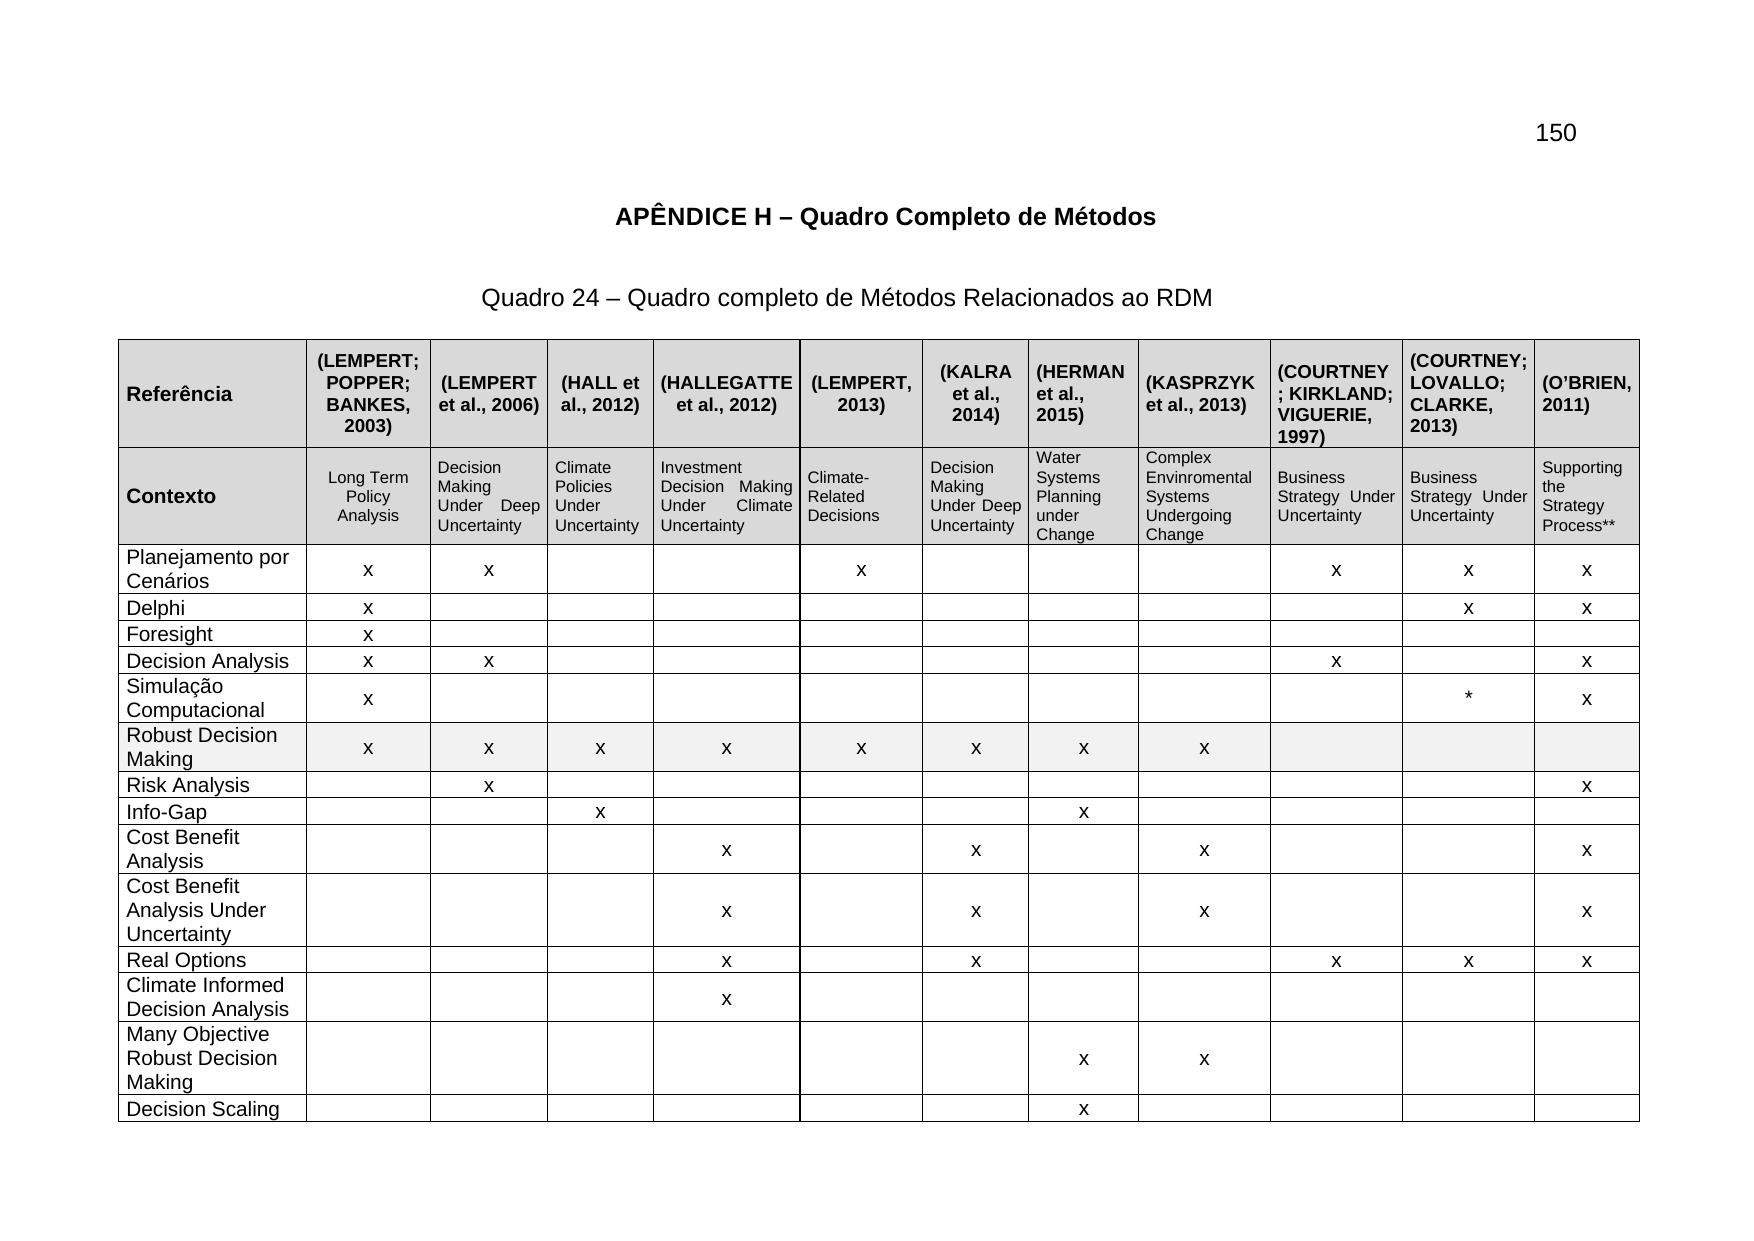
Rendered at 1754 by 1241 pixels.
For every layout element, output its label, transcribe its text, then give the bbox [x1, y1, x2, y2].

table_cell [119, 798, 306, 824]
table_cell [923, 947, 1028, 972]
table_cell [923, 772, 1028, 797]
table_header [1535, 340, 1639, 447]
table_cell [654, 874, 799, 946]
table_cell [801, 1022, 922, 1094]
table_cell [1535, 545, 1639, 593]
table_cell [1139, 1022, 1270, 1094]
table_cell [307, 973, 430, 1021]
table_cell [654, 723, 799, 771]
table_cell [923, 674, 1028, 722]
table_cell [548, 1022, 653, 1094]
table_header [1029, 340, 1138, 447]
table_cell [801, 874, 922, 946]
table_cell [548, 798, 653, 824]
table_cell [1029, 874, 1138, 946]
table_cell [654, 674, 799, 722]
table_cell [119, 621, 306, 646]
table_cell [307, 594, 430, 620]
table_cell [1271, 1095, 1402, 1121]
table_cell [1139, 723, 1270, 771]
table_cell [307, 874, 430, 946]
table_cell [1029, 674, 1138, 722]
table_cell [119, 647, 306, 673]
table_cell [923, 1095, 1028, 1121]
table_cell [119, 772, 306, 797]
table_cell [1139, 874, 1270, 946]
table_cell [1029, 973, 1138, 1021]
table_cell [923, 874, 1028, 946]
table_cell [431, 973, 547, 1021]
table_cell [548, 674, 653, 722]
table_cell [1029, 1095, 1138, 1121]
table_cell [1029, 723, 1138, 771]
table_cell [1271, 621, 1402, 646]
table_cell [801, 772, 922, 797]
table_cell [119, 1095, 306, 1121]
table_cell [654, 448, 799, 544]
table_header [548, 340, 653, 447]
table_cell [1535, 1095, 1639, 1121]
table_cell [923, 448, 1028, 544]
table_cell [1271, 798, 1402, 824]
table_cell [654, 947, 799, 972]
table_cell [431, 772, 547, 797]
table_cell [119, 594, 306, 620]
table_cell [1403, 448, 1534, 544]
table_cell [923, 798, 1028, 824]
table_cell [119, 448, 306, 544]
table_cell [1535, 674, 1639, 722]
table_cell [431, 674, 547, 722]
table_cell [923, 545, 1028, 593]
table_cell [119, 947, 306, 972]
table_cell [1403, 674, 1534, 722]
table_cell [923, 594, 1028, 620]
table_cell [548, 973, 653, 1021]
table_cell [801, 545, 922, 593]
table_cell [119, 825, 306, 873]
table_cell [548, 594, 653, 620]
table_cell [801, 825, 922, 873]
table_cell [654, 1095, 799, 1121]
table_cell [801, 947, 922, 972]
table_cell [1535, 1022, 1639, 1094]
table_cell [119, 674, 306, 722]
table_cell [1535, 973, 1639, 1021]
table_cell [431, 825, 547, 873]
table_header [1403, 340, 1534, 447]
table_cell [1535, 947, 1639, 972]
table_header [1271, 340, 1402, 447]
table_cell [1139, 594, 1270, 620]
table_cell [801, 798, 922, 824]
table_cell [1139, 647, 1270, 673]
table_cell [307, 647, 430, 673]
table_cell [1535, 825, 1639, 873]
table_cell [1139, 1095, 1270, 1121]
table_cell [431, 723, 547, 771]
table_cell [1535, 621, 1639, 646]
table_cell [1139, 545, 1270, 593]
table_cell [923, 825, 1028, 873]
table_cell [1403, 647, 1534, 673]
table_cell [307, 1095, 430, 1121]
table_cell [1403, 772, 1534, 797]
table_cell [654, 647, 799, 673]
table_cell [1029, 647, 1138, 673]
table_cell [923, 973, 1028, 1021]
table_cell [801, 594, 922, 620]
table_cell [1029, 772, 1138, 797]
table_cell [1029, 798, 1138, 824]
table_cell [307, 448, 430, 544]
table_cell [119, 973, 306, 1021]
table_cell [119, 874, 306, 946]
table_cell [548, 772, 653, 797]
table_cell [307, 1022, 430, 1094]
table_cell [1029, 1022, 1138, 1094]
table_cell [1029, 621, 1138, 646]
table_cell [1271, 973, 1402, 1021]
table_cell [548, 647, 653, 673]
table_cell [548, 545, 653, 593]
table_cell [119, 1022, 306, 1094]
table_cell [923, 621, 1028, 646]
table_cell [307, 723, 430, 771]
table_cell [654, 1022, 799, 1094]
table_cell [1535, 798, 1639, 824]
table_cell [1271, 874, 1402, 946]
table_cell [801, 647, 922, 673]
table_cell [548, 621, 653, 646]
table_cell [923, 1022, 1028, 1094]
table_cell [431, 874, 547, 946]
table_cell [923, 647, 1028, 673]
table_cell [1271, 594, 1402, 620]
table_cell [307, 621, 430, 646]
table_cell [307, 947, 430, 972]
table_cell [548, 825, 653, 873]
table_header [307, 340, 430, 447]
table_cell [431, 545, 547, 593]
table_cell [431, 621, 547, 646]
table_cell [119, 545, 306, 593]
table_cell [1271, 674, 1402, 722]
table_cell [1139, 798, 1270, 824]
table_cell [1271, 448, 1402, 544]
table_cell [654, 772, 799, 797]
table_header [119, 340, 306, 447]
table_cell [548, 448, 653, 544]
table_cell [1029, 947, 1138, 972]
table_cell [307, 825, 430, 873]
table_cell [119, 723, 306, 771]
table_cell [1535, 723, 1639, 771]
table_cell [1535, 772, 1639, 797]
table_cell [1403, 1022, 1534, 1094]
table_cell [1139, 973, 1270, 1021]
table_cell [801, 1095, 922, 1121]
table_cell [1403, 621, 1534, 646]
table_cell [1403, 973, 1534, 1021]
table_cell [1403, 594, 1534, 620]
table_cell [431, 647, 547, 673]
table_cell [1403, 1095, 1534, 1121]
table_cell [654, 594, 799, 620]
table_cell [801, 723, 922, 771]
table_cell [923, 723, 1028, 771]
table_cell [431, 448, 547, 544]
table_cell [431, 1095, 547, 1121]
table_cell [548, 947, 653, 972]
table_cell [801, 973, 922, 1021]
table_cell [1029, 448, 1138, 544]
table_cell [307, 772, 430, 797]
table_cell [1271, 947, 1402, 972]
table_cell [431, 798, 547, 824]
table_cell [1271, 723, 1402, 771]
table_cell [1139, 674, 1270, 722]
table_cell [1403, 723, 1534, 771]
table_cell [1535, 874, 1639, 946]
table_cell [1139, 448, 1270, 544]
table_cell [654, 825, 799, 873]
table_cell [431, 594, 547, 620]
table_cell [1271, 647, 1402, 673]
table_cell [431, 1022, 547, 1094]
subtitle APÊNDICE H – Quadro Completo de Métodos [195, 202, 1577, 231]
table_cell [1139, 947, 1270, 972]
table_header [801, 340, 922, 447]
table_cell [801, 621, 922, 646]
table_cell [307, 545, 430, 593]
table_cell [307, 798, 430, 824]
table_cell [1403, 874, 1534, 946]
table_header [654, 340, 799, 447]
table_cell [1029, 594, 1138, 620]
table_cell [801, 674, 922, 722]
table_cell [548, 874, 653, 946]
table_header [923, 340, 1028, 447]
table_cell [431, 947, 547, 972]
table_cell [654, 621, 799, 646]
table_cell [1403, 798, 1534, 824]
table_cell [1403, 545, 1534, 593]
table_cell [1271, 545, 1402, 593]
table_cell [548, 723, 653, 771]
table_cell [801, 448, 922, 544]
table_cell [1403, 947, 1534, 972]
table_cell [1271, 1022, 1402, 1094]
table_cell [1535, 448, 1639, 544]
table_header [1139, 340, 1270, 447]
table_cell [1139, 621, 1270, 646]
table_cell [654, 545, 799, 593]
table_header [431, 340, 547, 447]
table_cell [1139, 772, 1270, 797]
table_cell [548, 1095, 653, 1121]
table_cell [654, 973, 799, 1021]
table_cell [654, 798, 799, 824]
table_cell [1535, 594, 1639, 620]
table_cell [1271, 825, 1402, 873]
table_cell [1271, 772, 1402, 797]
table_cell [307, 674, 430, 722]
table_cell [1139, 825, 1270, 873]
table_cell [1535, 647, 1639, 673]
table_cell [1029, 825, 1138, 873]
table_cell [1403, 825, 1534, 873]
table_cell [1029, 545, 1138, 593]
